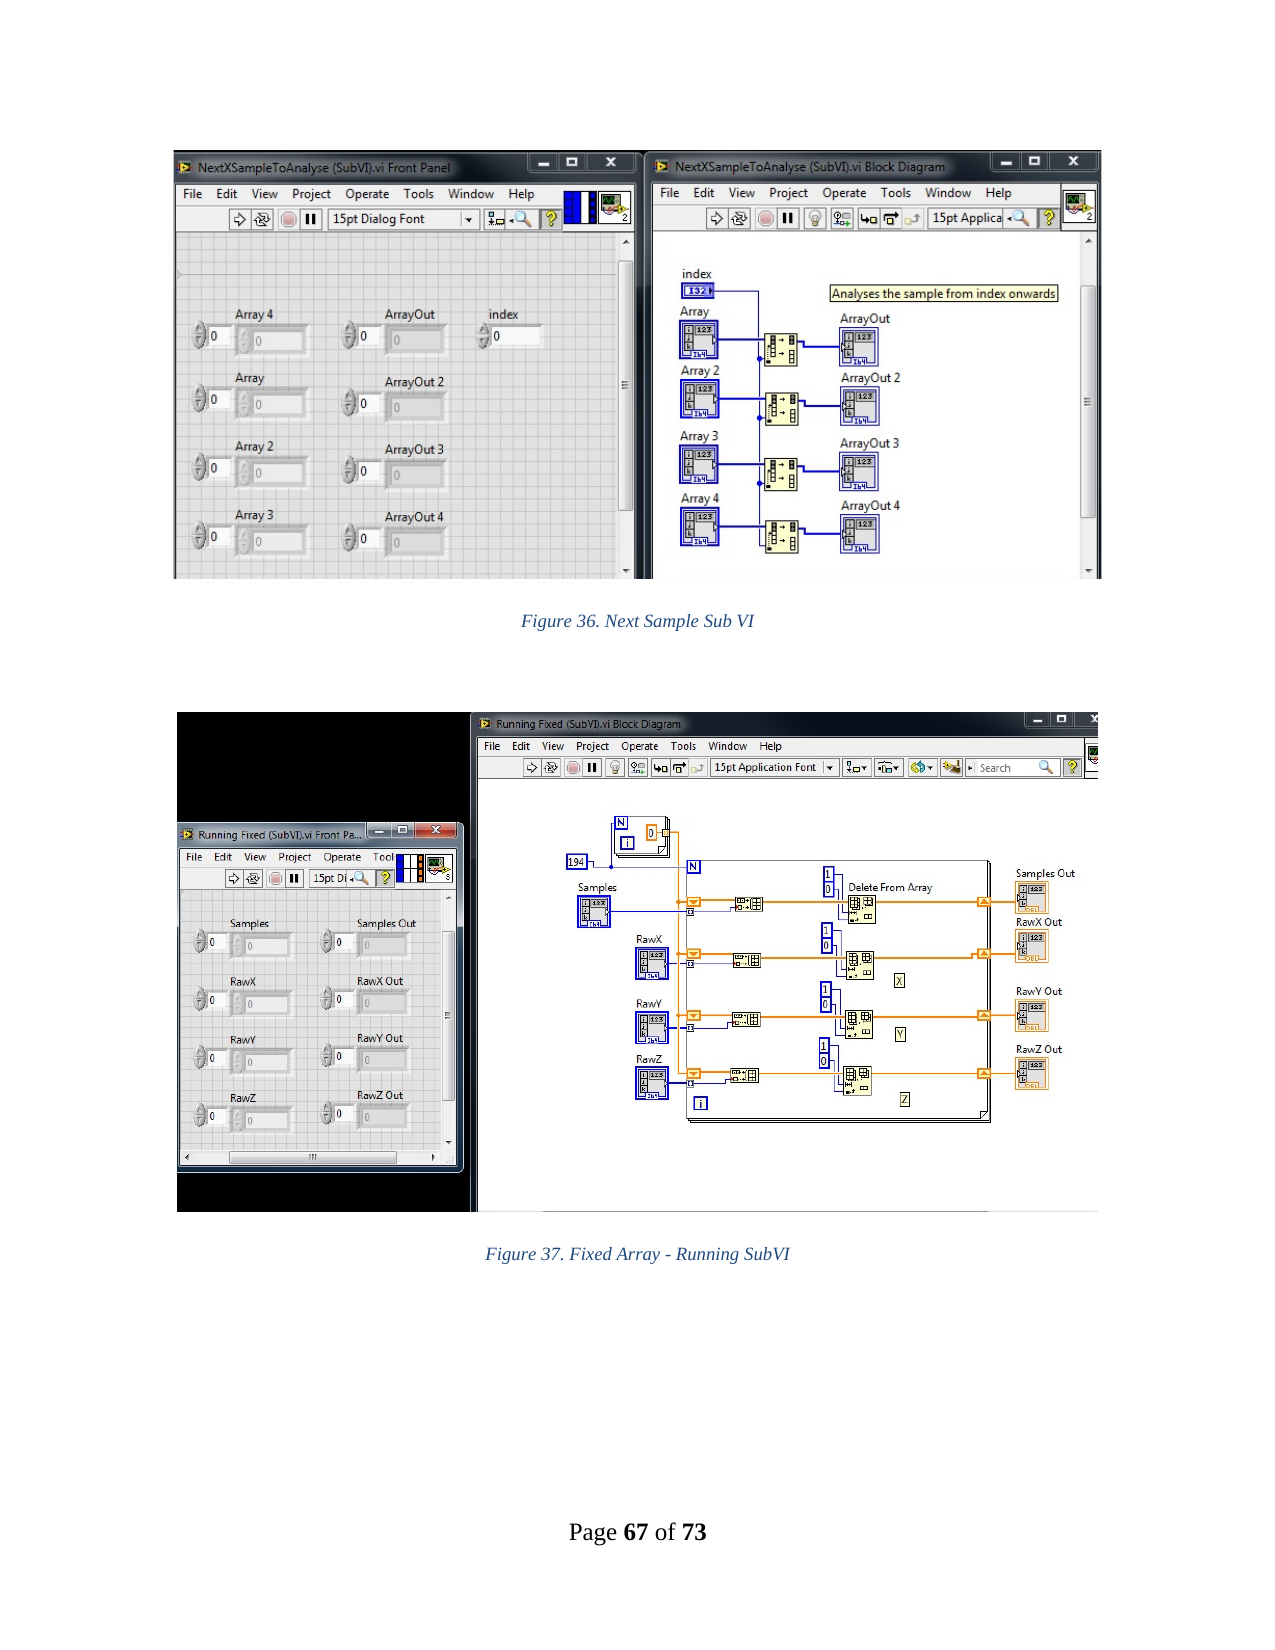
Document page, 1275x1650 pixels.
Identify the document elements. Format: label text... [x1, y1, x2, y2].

text Figure 37. Fixed Array - Running SubVI [150, 1242, 1125, 1264]
picture [173, 150, 1102, 579]
picture [177, 712, 1098, 1212]
text Figure 36. Next Sample Sub VI [150, 610, 1125, 631]
